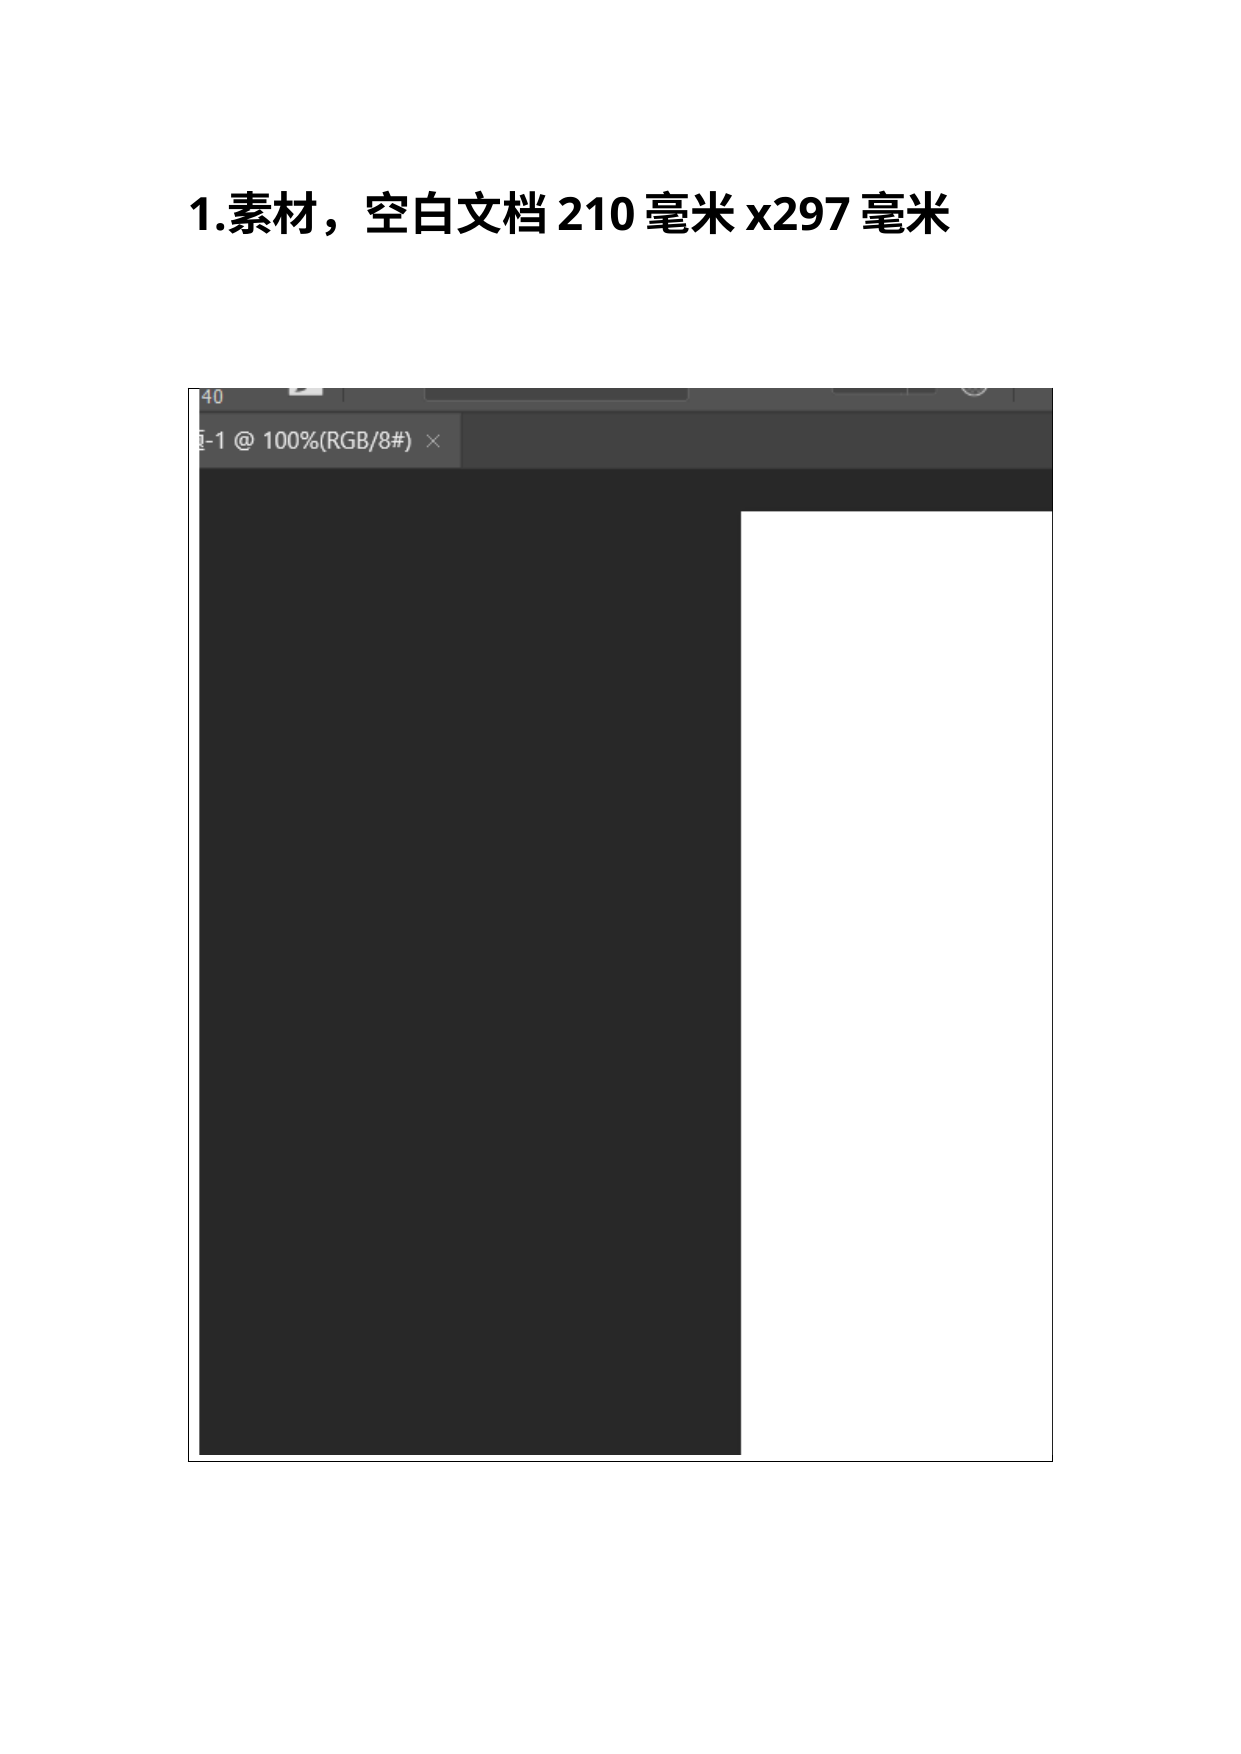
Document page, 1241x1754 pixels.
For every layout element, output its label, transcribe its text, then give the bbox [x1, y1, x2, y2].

picture [199, 388, 1053, 1455]
subtitle 1.素材，空白文档210毫米x297毫米 [187, 162, 1053, 259]
table_header [189, 389, 1052, 1461]
